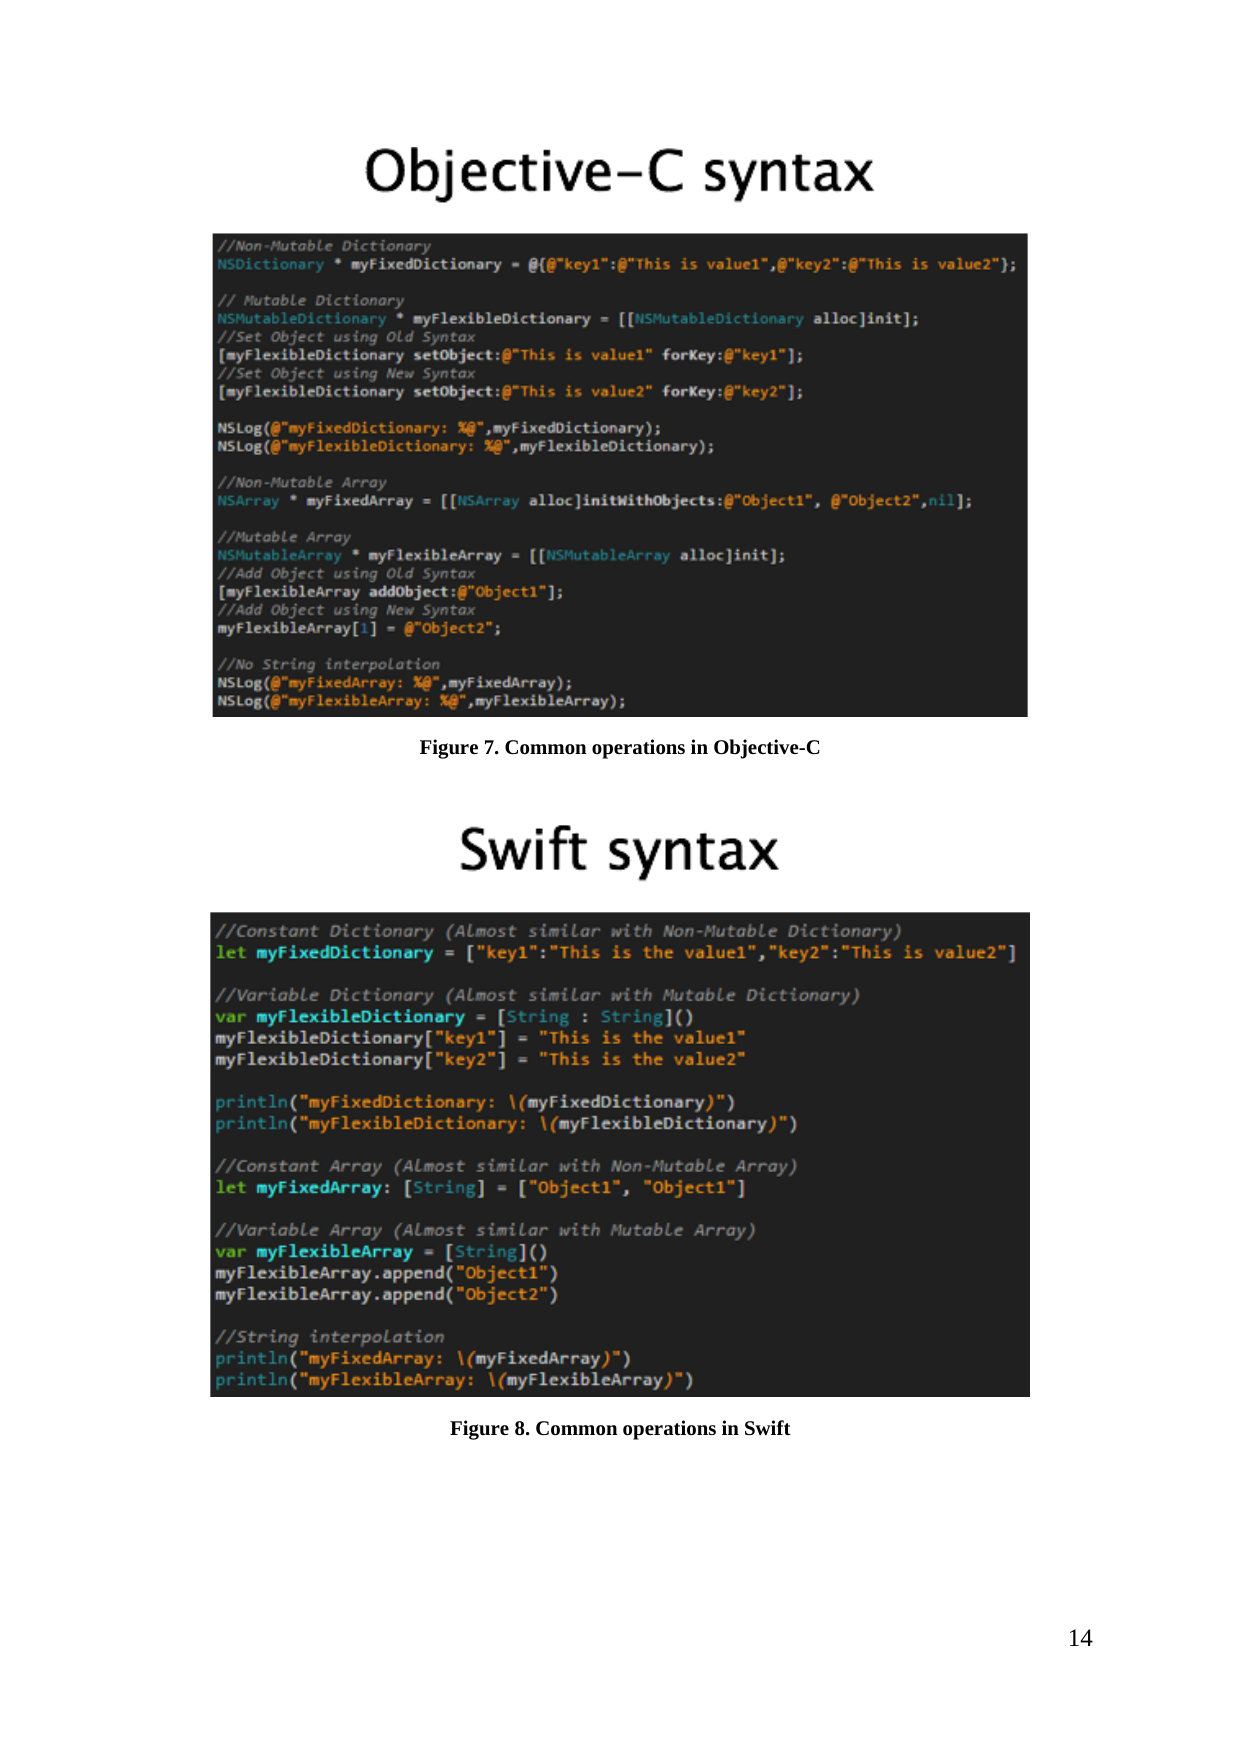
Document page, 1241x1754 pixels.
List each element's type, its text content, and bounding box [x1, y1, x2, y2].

picture [210, 825, 1030, 1397]
text Figure 8. Common operations in Swift [148, 1416, 1093, 1440]
picture [212, 147, 1028, 717]
text Figure 7. Common operations in Objective-C [148, 735, 1093, 759]
